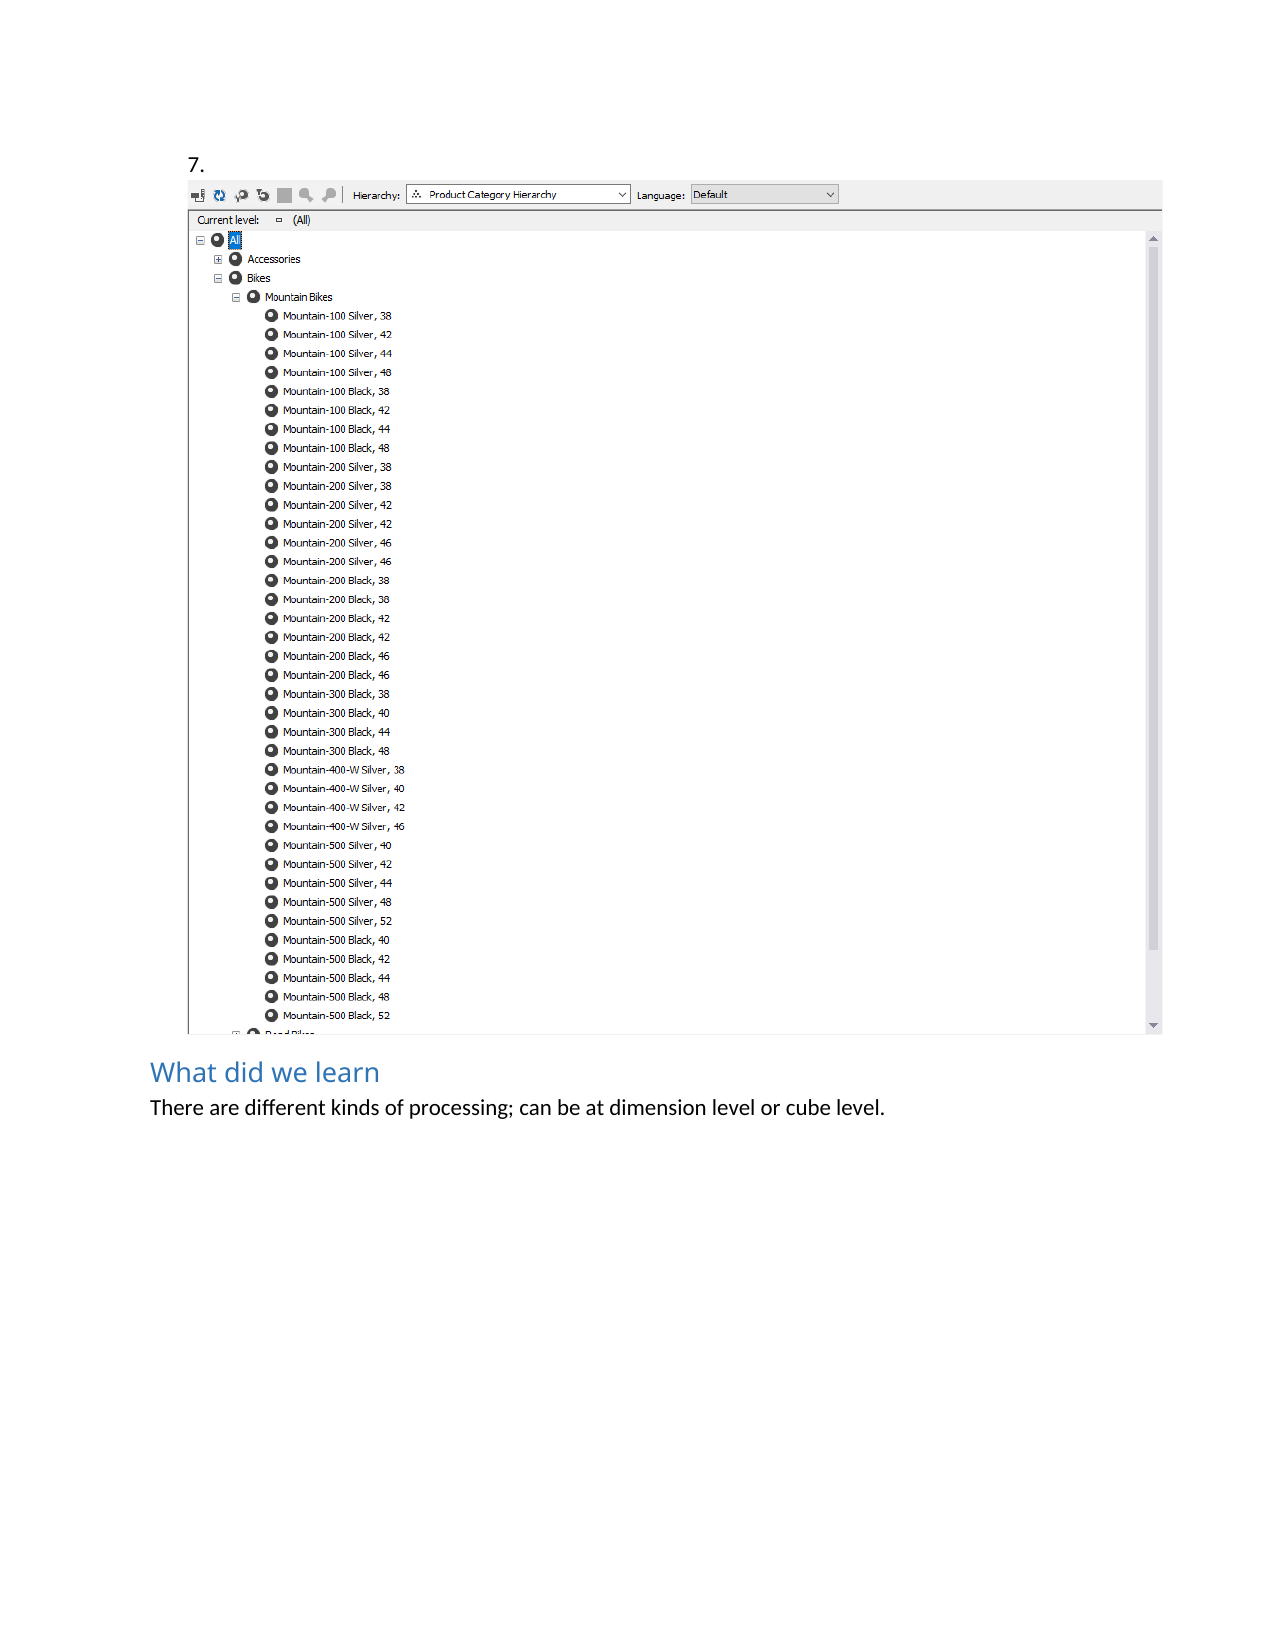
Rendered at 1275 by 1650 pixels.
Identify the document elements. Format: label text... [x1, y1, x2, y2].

subtitle What did we learn [150, 1053, 1125, 1090]
picture [187, 180, 1163, 1035]
text There are different kinds of processing; can be at dimension level or cube level. [150, 1093, 1125, 1121]
